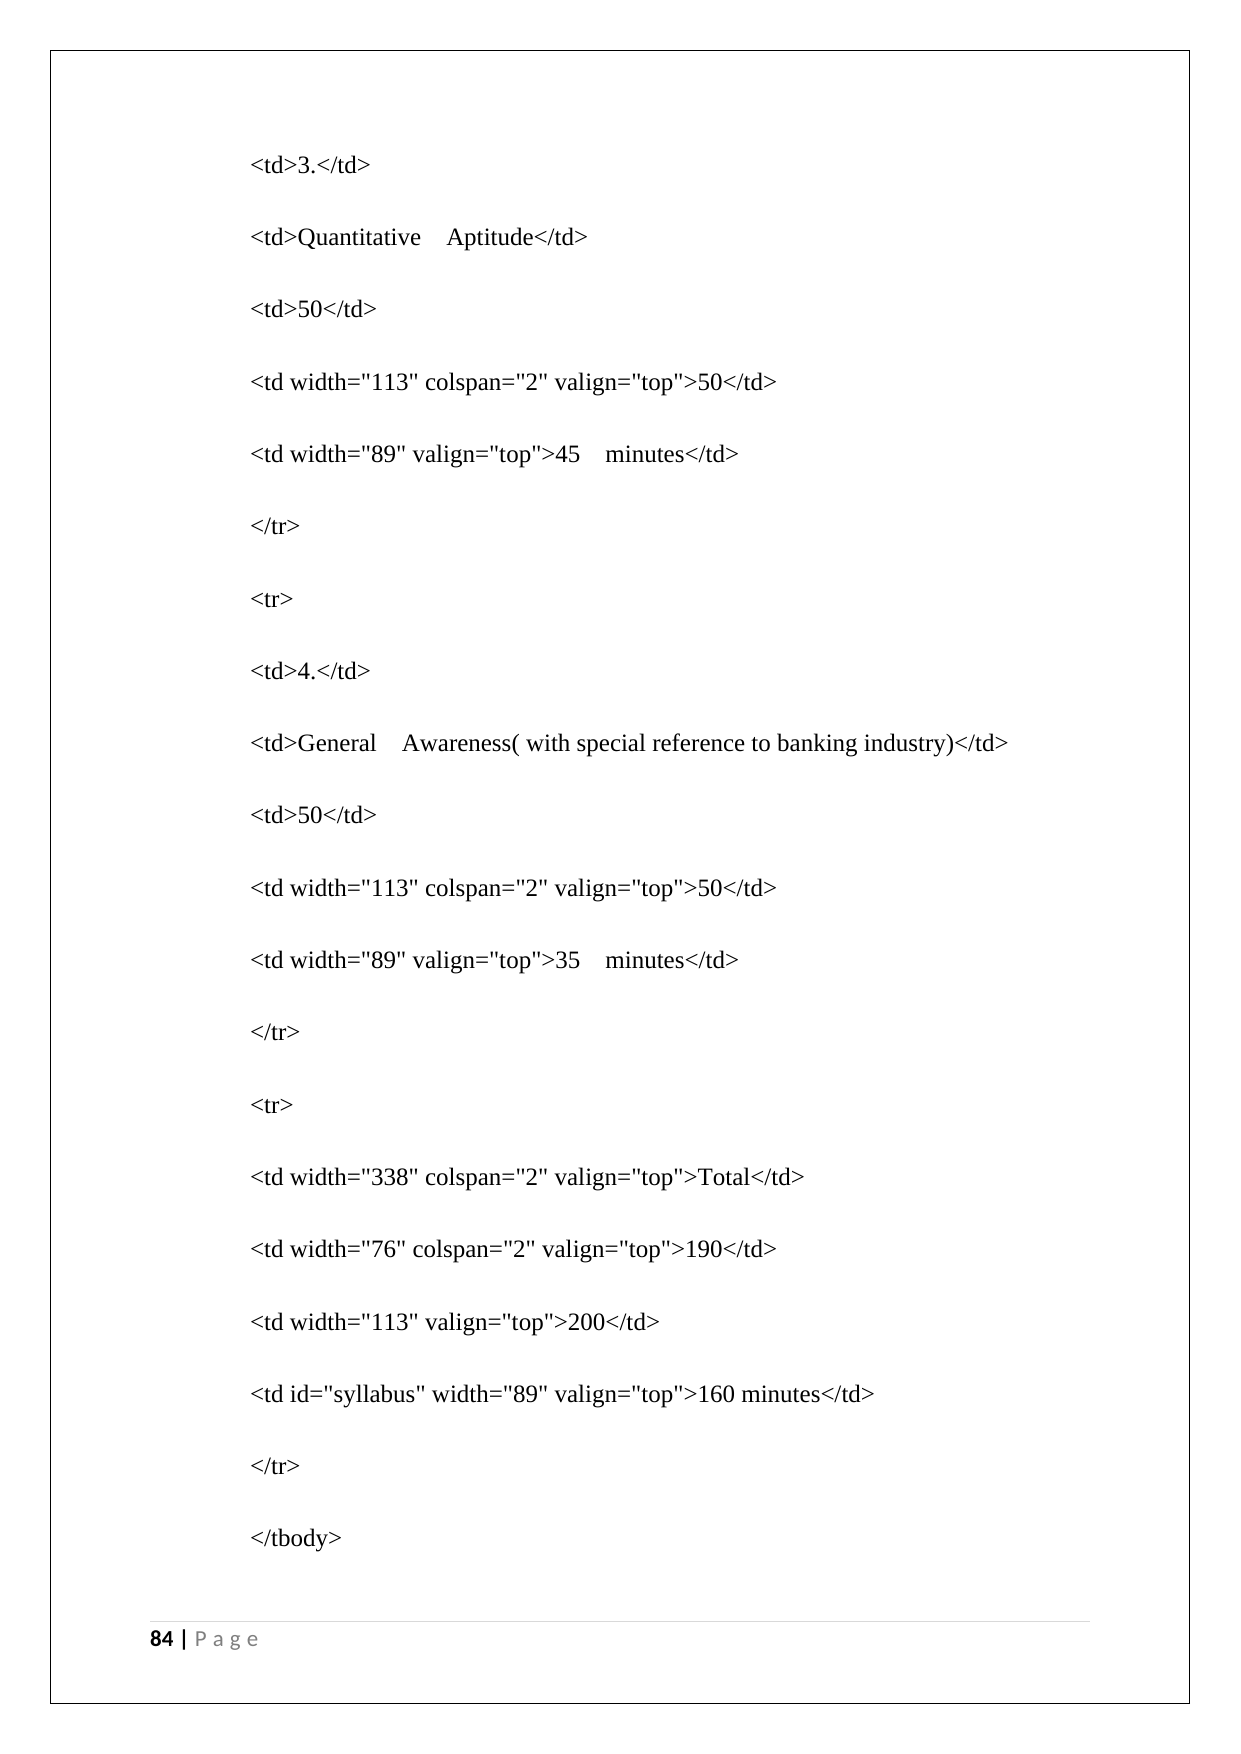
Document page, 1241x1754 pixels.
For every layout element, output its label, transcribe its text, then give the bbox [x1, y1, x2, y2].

text <td width="89" valign="top">45 minutes</td> [150, 439, 1090, 468]
text <td>50</td> [150, 294, 1090, 323]
text <td>Quantitative Aptitude</td> [150, 222, 1090, 251]
text <td width="76" colspan="2" valign="top">190</td> [150, 1234, 1090, 1263]
text </tr> [150, 511, 1090, 540]
text <td width="89" valign="top">35 minutes</td> [150, 945, 1090, 974]
text </tr> [150, 1017, 1090, 1046]
text <td width="113" colspan="2" valign="top">50</td> [150, 367, 1090, 396]
text <td>3.</td> [150, 150, 1090, 179]
text <td>4.</td> [150, 656, 1090, 685]
text </tbody> [150, 1523, 1090, 1552]
text <td width="113" valign="top">200</td> [150, 1307, 1090, 1335]
text <tr> [150, 584, 1090, 612]
text <td id="syllabus" width="89" valign="top">160 minutes</td> [150, 1379, 1090, 1408]
text <td width="338" colspan="2" valign="top">Total</td> [150, 1162, 1090, 1191]
text <td>50</td> [150, 801, 1090, 829]
text <tr> [150, 1090, 1090, 1118]
text <td>General Awareness( with special reference to banking industry)</td> [150, 728, 1090, 757]
text <td width="113" colspan="2" valign="top">50</td> [150, 873, 1090, 902]
text </tr> [150, 1451, 1090, 1480]
